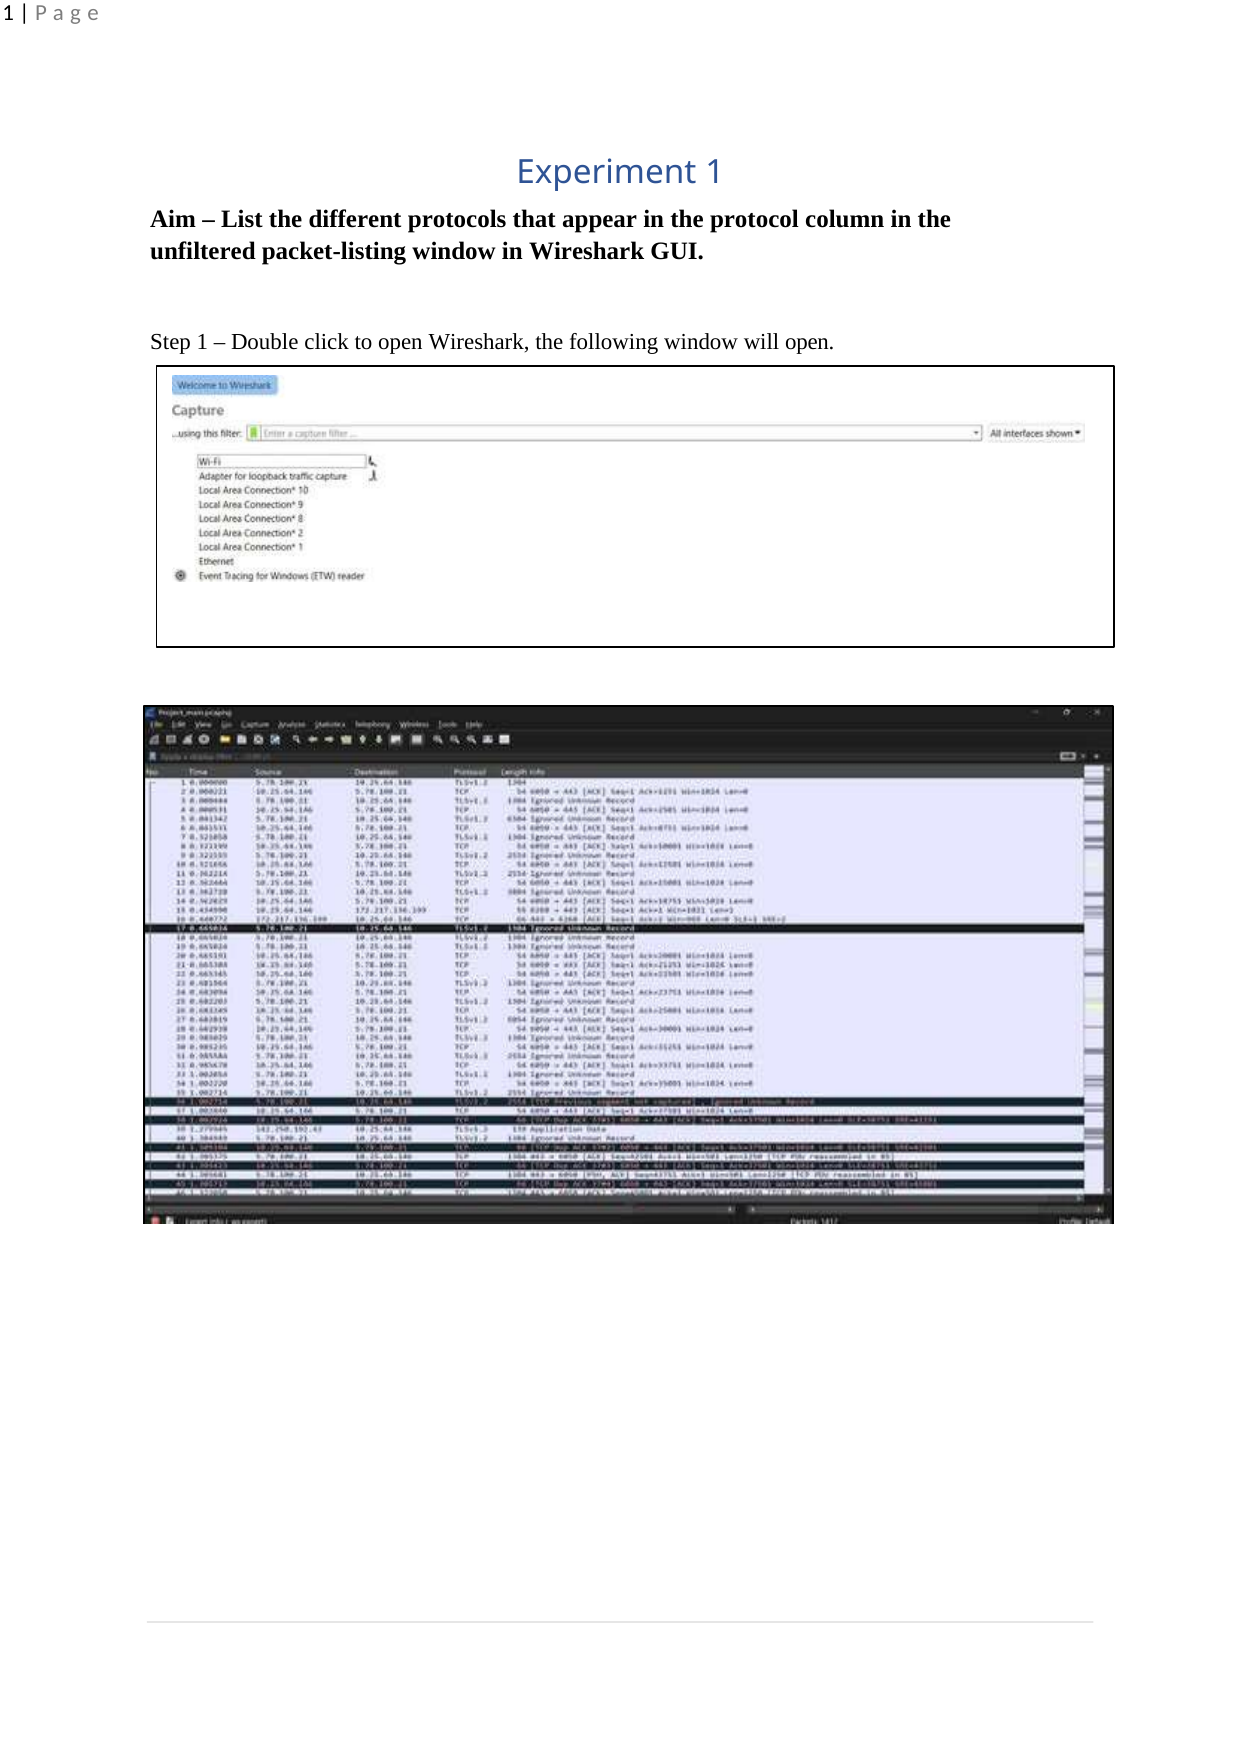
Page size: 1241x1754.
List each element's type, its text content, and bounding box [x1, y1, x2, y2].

picture [145, 707, 1112, 1224]
text Step 1 – Double click to open Wireshark, the following window will open. [150, 328, 1093, 355]
subtitle Aim – List the different protocols that appear in the protocol column in the unfiltered packet-listing window in Wireshark GUI. [150, 204, 1059, 265]
picture [172, 375, 1085, 582]
subtitle Experiment 1 [152, 148, 1089, 193]
